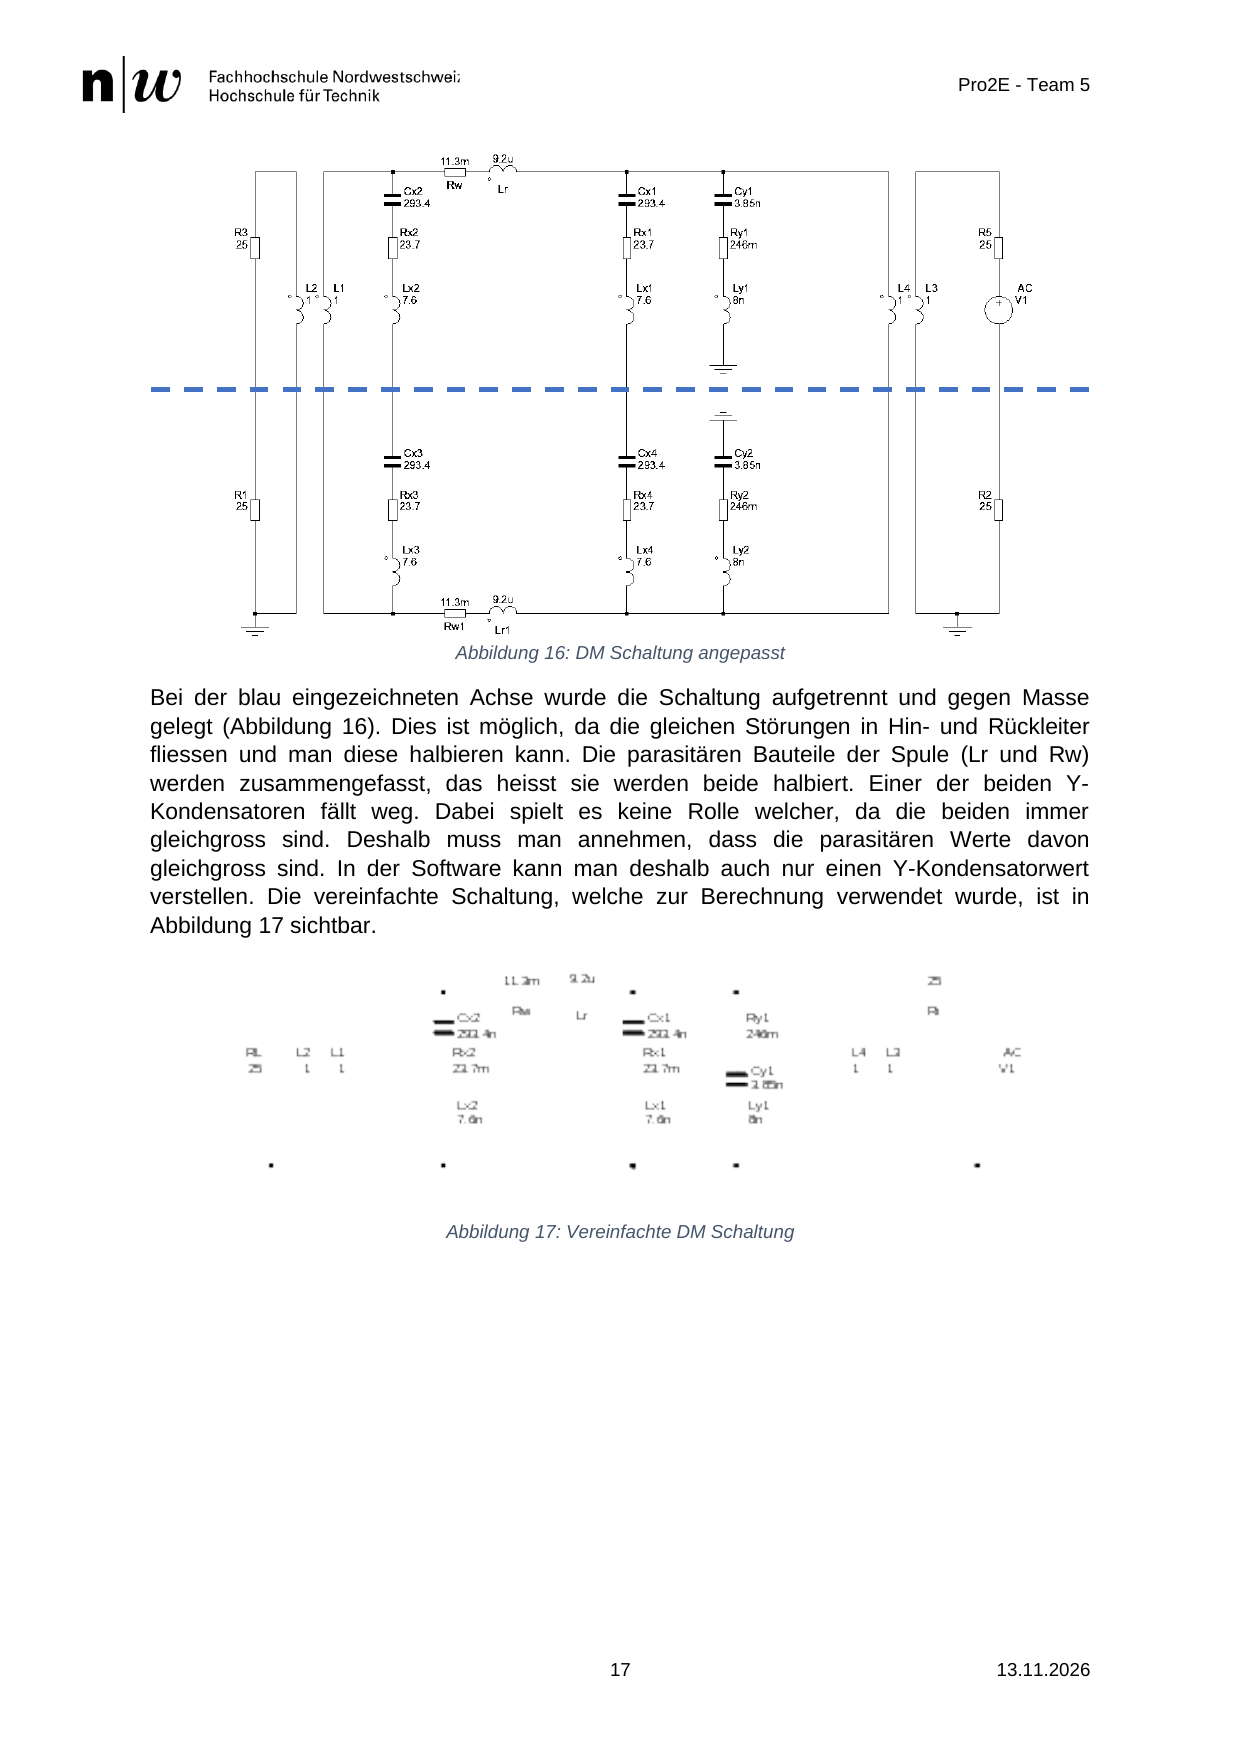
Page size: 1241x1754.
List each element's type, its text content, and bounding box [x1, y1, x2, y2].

text Abbildung 17: Vereinfachte DM Schaltung [150, 1221, 1090, 1242]
picture [81, 56, 460, 113]
text Abbildung 16: DM Schaltung angepasst [150, 642, 1090, 663]
text Bei der blau eingezeichneten Achse wurde die Schaltung aufgetrennt und gegen Masse gelegt (Abbildung 16). Dies ist möglich, da die gleichen Störungen in Hin- und Rückleiter fliessen und man diese halbieren kann. Die parasitären Bauteile der Spule (Lr und Rw) werden zusammengefasst, das heisst sie werden beide halbiert. Einer der beiden Y-Kondensatoren fällt weg. Dabei spielt es keine Rolle welcher, da die beiden immer gleichgross sind. Deshalb muss man annehmen, dass die parasitären Werte davon gleichgross sind. In der Software kann man deshalb auch nur einen Y-Kondensatorwert verstellen. Die vereinfachte Schaltung, welche zur Berechnung verwendet wurde, ist in Abbildung 17 sichtbar. [150, 684, 1090, 938]
